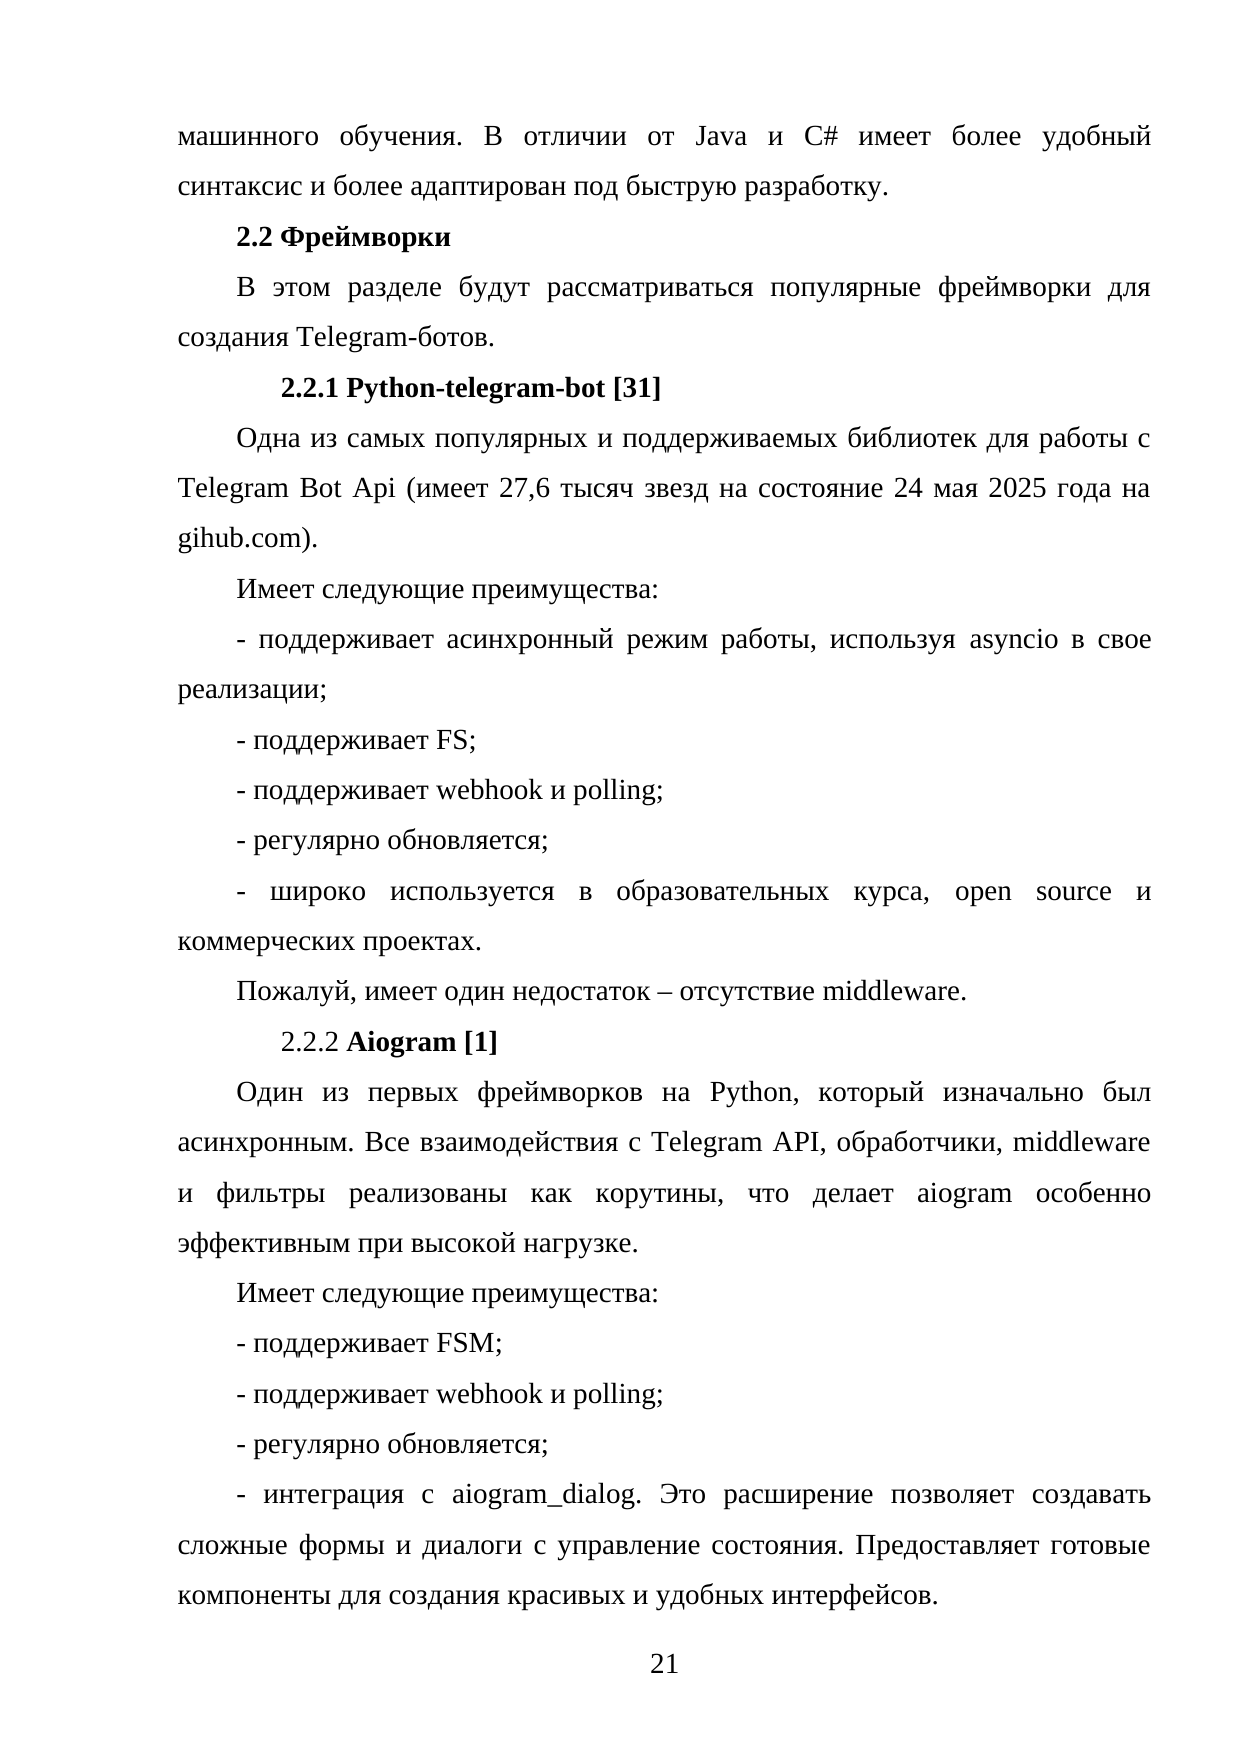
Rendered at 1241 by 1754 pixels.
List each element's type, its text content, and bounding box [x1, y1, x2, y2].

text - поддерживает webhook и polling; [177, 1376, 1152, 1409]
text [177, 118, 1152, 202]
text Пожалуй, имеет один недостаток – отсутствие middleware. [177, 973, 1152, 1007]
text Один из первых фреймворков на Python, который изначально был асинхронным. Все взаимодействия с Telegram API, обработчики, middleware и фильтры реализованы как корутины, что делает aiogram особенно эффективным при высокой нагрузке. [177, 1074, 1152, 1258]
text - поддерживает FSM; [177, 1326, 1152, 1359]
text Одна из самых популярных и поддерживаемых библиотек для работы с Telegram Bot Api (имеет 27,6 тысяч звезд на состояние 24 мая 2025 года на gihub.com). [177, 420, 1152, 554]
text - интеграция с aiogram_dialog. Это расширение позволяет создавать сложные формы и диалоги с управление состояния. Предоставляет готовые компоненты для создания красивых и удобных интерфейсов. [177, 1477, 1152, 1611]
text - поддерживает асинхронный режим работы, используя asyncio в свое реализации; [177, 621, 1152, 705]
text Aiogram [1] [281, 1024, 1152, 1057]
text Имеет следующие преимущества: [177, 571, 1152, 604]
text Имеет следующие преимущества: [177, 1275, 1152, 1309]
text - поддерживает FS; [177, 722, 1152, 755]
text Python-telegram-bot [31] [281, 370, 1152, 403]
text Фреймворки [236, 219, 1152, 252]
text - регулярно обновляется; [177, 822, 1152, 856]
text - широко используется в образовательных курса, open source и коммерческих проектах. [177, 873, 1152, 957]
text В этом разделе будут рассматриваться популярные фреймворки для создания Telegram-ботов. [177, 269, 1152, 353]
text - регулярно обновляется; [177, 1426, 1152, 1460]
text - поддерживает webhook и polling; [177, 772, 1152, 806]
